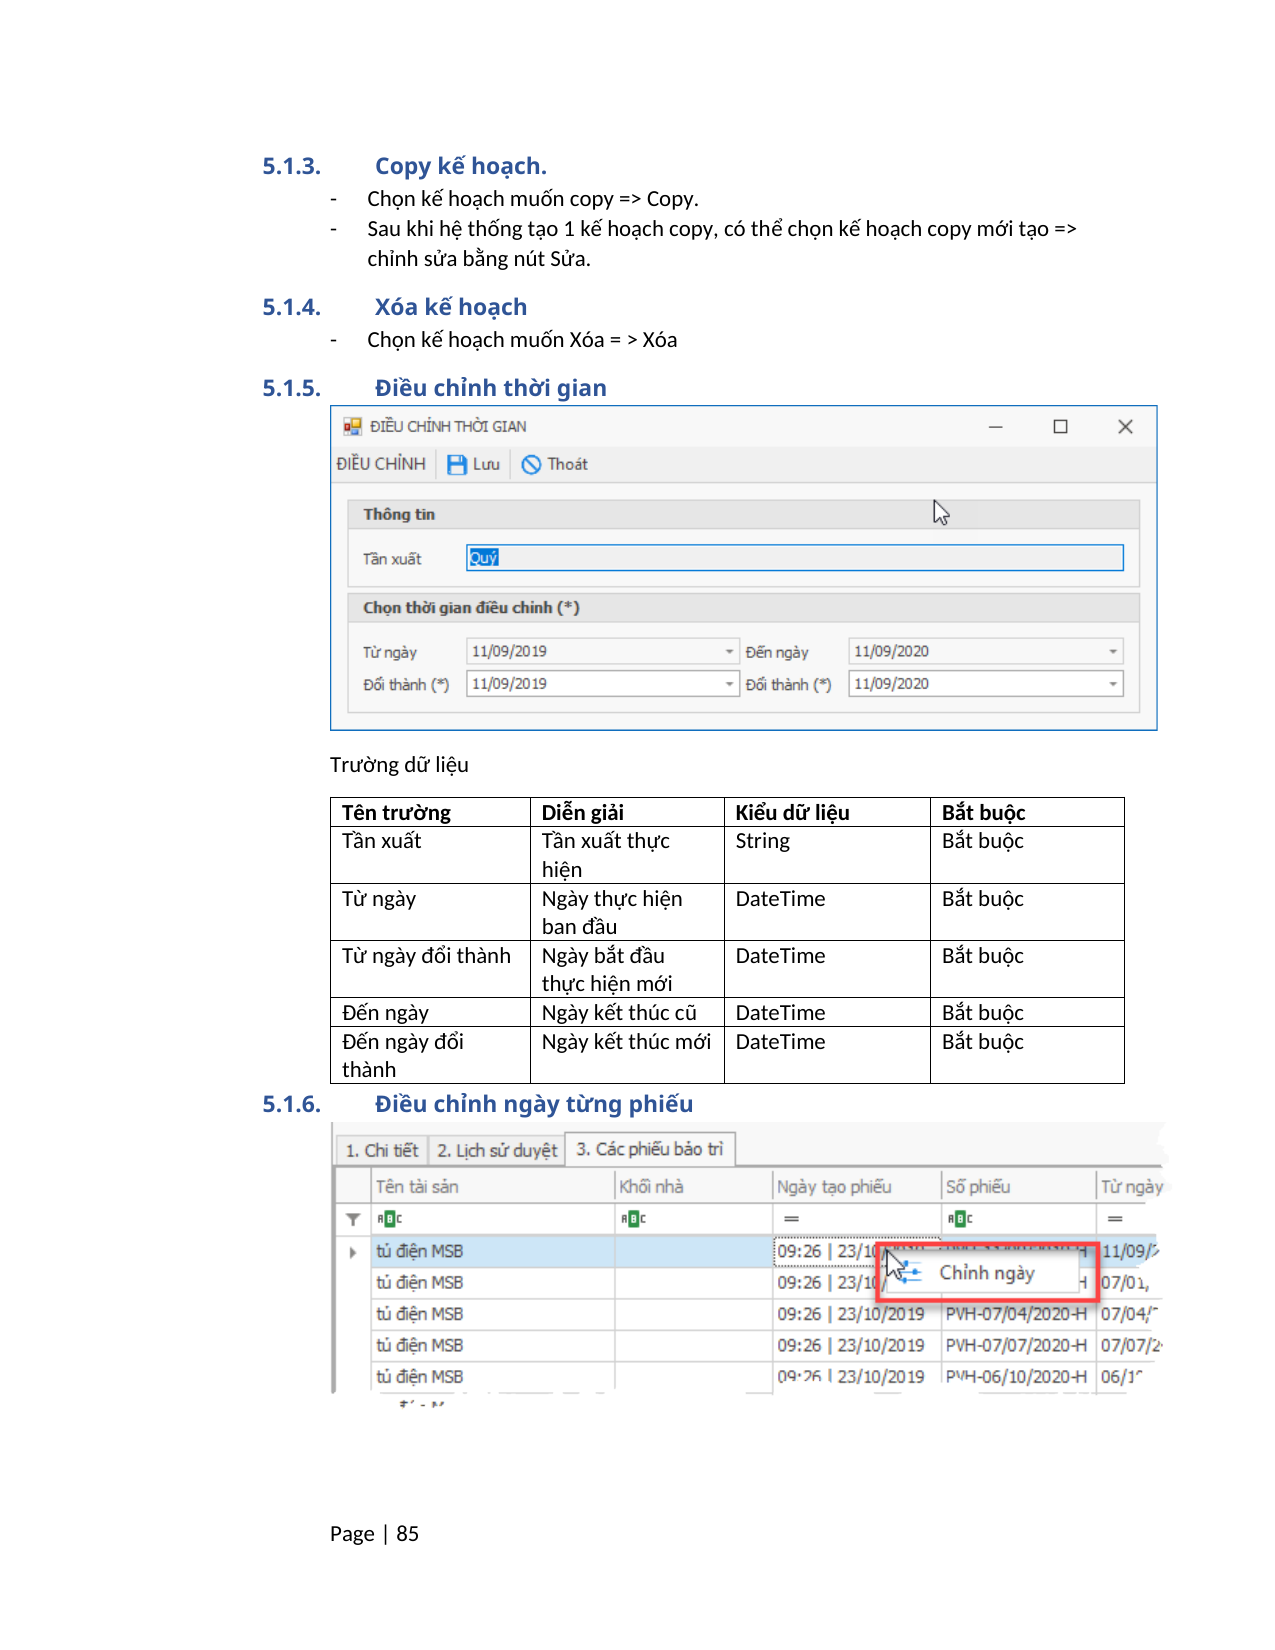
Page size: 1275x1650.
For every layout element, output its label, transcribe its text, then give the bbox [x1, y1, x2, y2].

table_header Kiểu dữ liệu [725, 798, 930, 826]
table_cell DateTime [725, 1027, 930, 1083]
subtitle Điều chỉnh thời gian [262, 372, 1125, 403]
table_cell Bắt buộc [931, 884, 1124, 940]
table_cell Ngày bắt đầu thực hiện mới [531, 941, 724, 997]
table_header Diễn giải [531, 798, 724, 826]
table_cell String [725, 827, 930, 883]
subtitle Xóa kế hoạch [262, 291, 1125, 322]
table_cell Đến ngày [331, 998, 530, 1026]
list Chọn kế hoạch muốn copy => Copy. [330, 184, 1125, 212]
table_cell Tần xuất [331, 827, 530, 883]
table_cell Đến ngày đổi thành [331, 1027, 530, 1083]
subtitle Copy kế hoạch. [262, 150, 1125, 181]
picture [330, 405, 1158, 731]
table_header Tên trường [331, 798, 530, 826]
table_cell Ngày thực hiện ban đầu [531, 884, 724, 940]
table_cell Bắt buộc [931, 941, 1124, 997]
table_header Bắt buộc [931, 798, 1124, 826]
list Chọn kế hoạch muốn Xóa = > Xóa [330, 325, 1125, 353]
table_cell DateTime [725, 998, 930, 1026]
table_cell Bắt buộc [931, 1027, 1124, 1083]
list Sau khi hệ thống tạo 1 kế hoạch copy, có thể chọn kế hoạch copy mới tạo => chỉnh sửa bằng nút Sửa. [330, 214, 1125, 272]
subtitle Điều chỉnh ngày từng phiếu [262, 1088, 1125, 1119]
table_cell Bắt buộc [931, 998, 1124, 1026]
table_cell DateTime [725, 884, 930, 940]
table_cell DateTime [725, 941, 930, 997]
table_cell Ngày kết thúc cũ [531, 998, 724, 1026]
table_cell Tần xuất thực hiện [531, 827, 724, 883]
picture [330, 1122, 1185, 1424]
table_cell Ngày kết thúc mới [531, 1027, 724, 1083]
table_cell Từ ngày [331, 884, 530, 940]
table_cell Bắt buộc [931, 827, 1124, 883]
text Trường dữ liệu [330, 750, 1125, 778]
table_cell Từ ngày đổi thành [331, 941, 530, 997]
